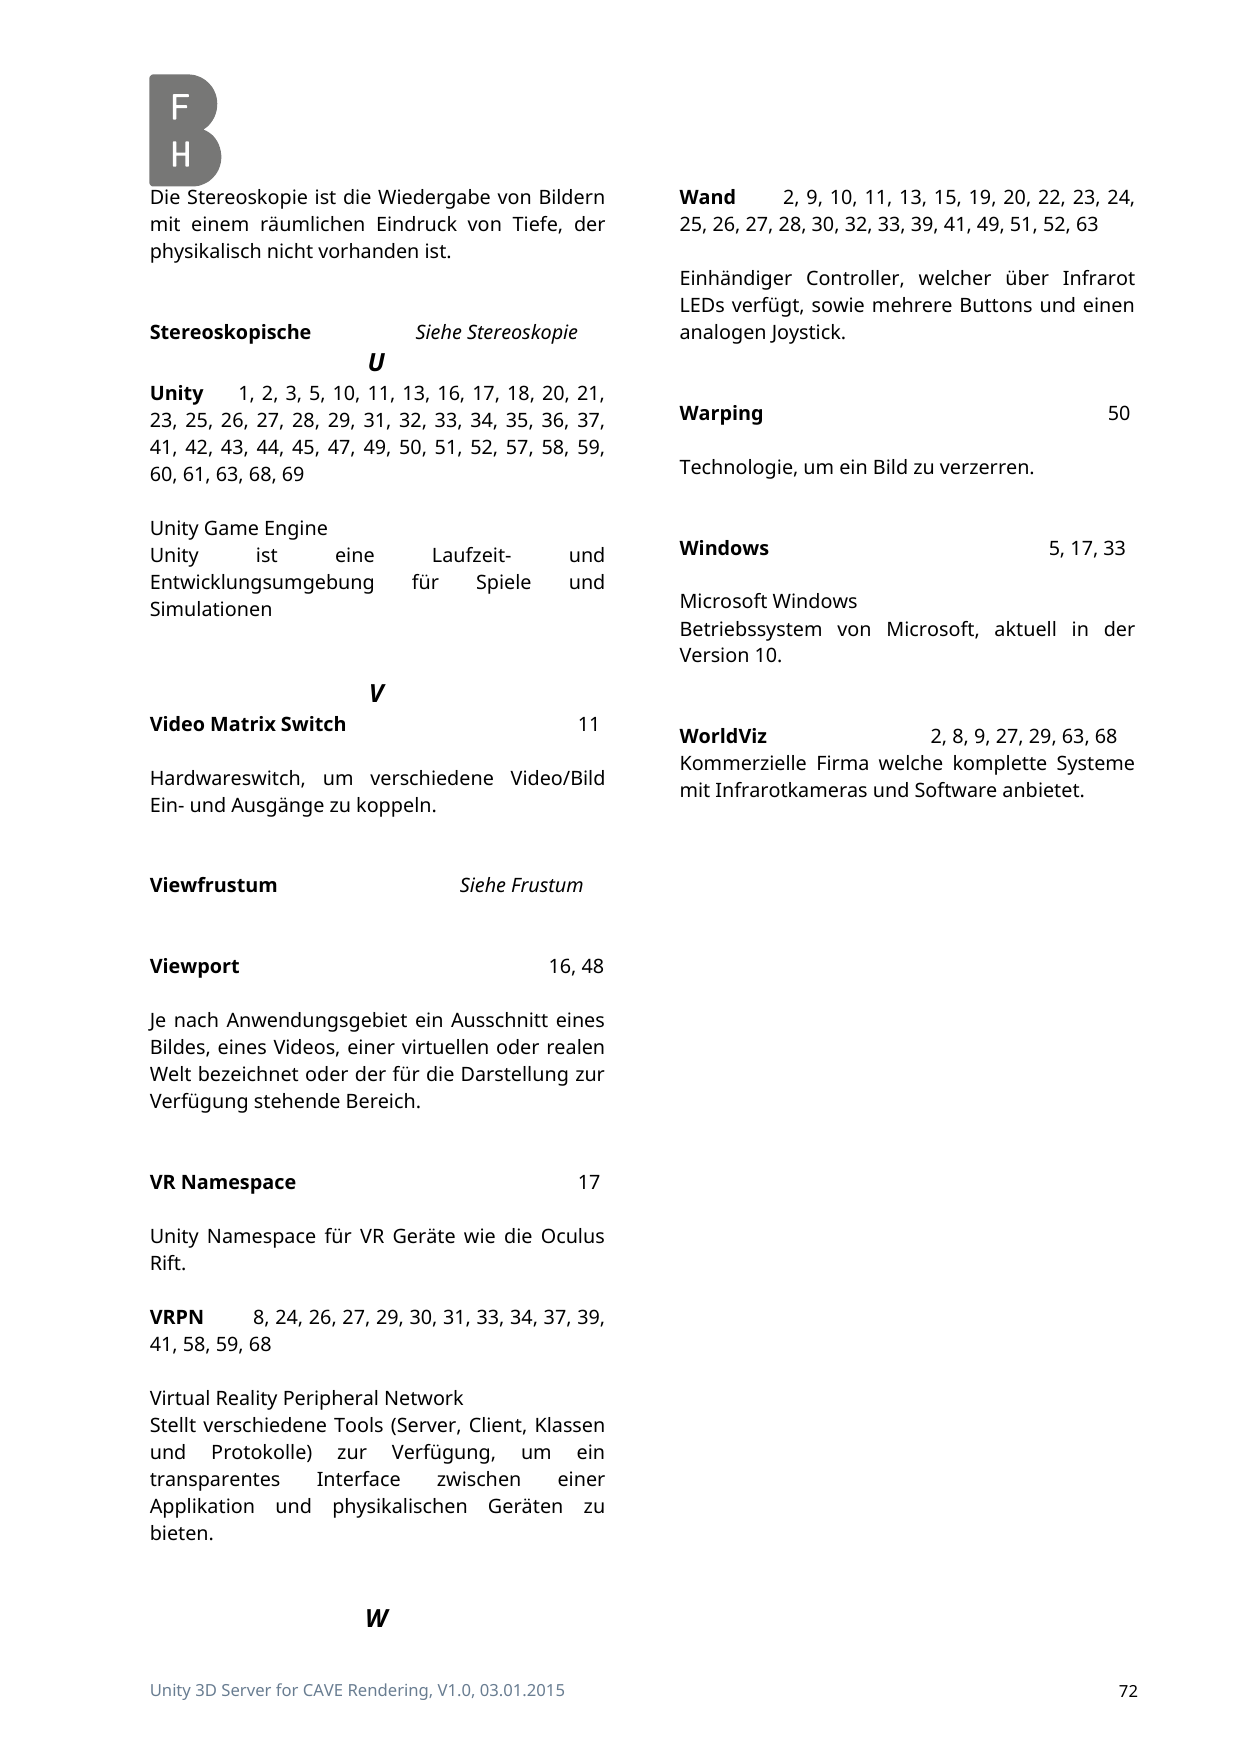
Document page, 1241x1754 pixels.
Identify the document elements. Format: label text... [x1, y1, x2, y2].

text Kommerzielle Firma welche komplette Systeme mit Infrarotkameras und Software anbietet. [679, 750, 1136, 804]
text Unity Namespace für VR Geräte wie die Oculus Rift. [149, 1222, 606, 1276]
text VRPN 8, 24, 26, 27, 29, 30, 31, 33, 34, 37, 39, 41, 58, 59, 68 [149, 1303, 606, 1357]
text Stereoskopische Siehe Stereoskopie [149, 318, 606, 345]
text Betriebssystem von Microsoft, aktuell in der Version 10. [679, 615, 1136, 669]
text Unity Game Engine [149, 514, 606, 541]
text Wand 2, 9, 10, 11, 13, 15, 19, 20, 22, 23, 24, 25, 26, 27, 28, 30, 32, 33, 39, 41, 49, 51, 52, 63 [679, 183, 1136, 237]
text Viewfrustum Siehe Frustum [149, 872, 606, 899]
subtitle U [149, 345, 606, 379]
text Technologie, um ein Bild zu verzerren. [679, 453, 1136, 480]
text Viewport 16, 48 [149, 953, 606, 980]
text Die Stereoskopie ist die Wiedergabe von Bildern mit einem räumlichen Eindruck von Tiefe, der physikalisch nicht vorhanden ist. [149, 183, 606, 264]
text W [149, 1600, 606, 1634]
text VR Namespace 17 [149, 1168, 606, 1196]
text Je nach Anwendungsgebiet ein Ausschnitt eines Bildes, eines Videos, einer virtuellen oder realen Welt bezeichnet oder der für die Darstellung zur Verfügung stehende Bereich. [149, 1007, 606, 1114]
text V [149, 676, 606, 710]
text Stellt verschiedene Tools (Server, Client, Klassen und Protokolle) zur Verfügung, um ein transparentes Interface zwischen einer Applikation und physikalischen Geräten zu bieten. [149, 1411, 606, 1546]
text Virtual Reality Peripheral Network [149, 1384, 606, 1411]
text Warping 50 [679, 399, 1136, 426]
text Windows 5, 17, 33 [679, 534, 1136, 561]
text Unity 1, 2, 3, 5, 10, 11, 13, 16, 17, 18, 20, 21, 23, 25, 26, 27, 28, 29, 31, 32, 33, 34, 35, 36, 37, 41, 42, 43, 44, 45, 47, 49, 50, 51, 52, 57, 58, 59, 60, 61, 63, 68, 69 [149, 379, 606, 487]
text Hardwareswitch, um verschiedene Video/Bild Ein- und Ausgänge zu koppeln. [149, 764, 606, 818]
text Video Matrix Switch 11 [149, 710, 606, 737]
text Einhändiger Controller, welcher über Infrarot LEDs verfügt, sowie mehrere Buttons und einen analogen Joystick. [679, 264, 1136, 345]
text Unity ist eine Laufzeit- und Entwicklungsumgebung für Spiele und Simulationen [149, 541, 606, 622]
text Microsoft Windows [679, 588, 1136, 615]
text WorldViz 2, 8, 9, 27, 29, 63, 68 [679, 723, 1136, 750]
